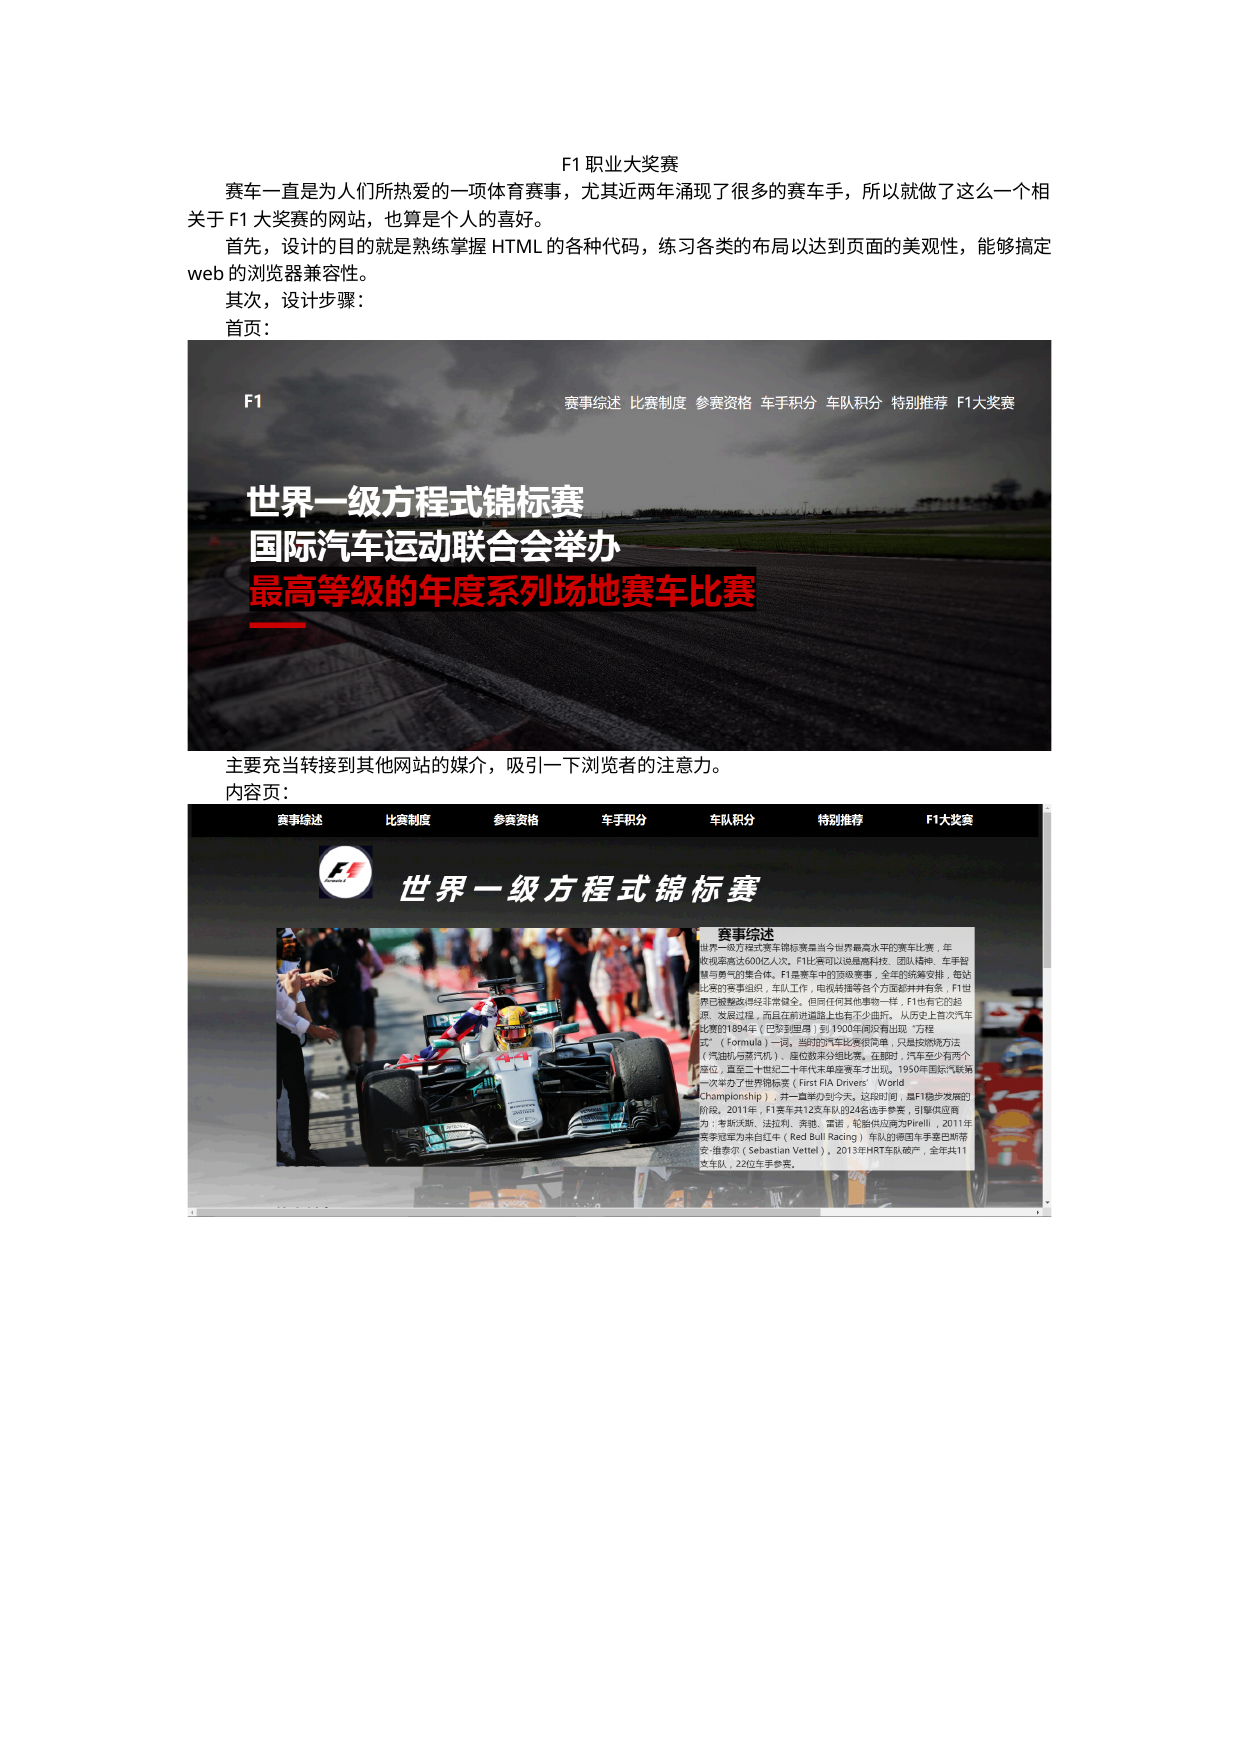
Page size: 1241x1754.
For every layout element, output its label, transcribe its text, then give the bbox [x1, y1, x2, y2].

picture [187, 804, 1052, 1217]
text 其次，设计步骤： [187, 286, 1053, 313]
text 主要充当转接到其他网站的媒介，吸引一下浏览者的注意力。 [187, 750, 1053, 777]
picture [187, 340, 1052, 751]
text F1职业大奖赛 [187, 150, 1053, 177]
text 首先，设计的目的就是熟练掌握HTML的各种代码，练习各类的布局以达到页面的美观性，能够搞定web的浏览器兼容性。 [187, 232, 1053, 286]
text 赛车一直是为人们所热爱的一项体育赛事，尤其近两年涌现了很多的赛车手，所以就做了这么一个相关于F1大奖赛的网站，也算是个人的喜好。 [187, 177, 1053, 232]
